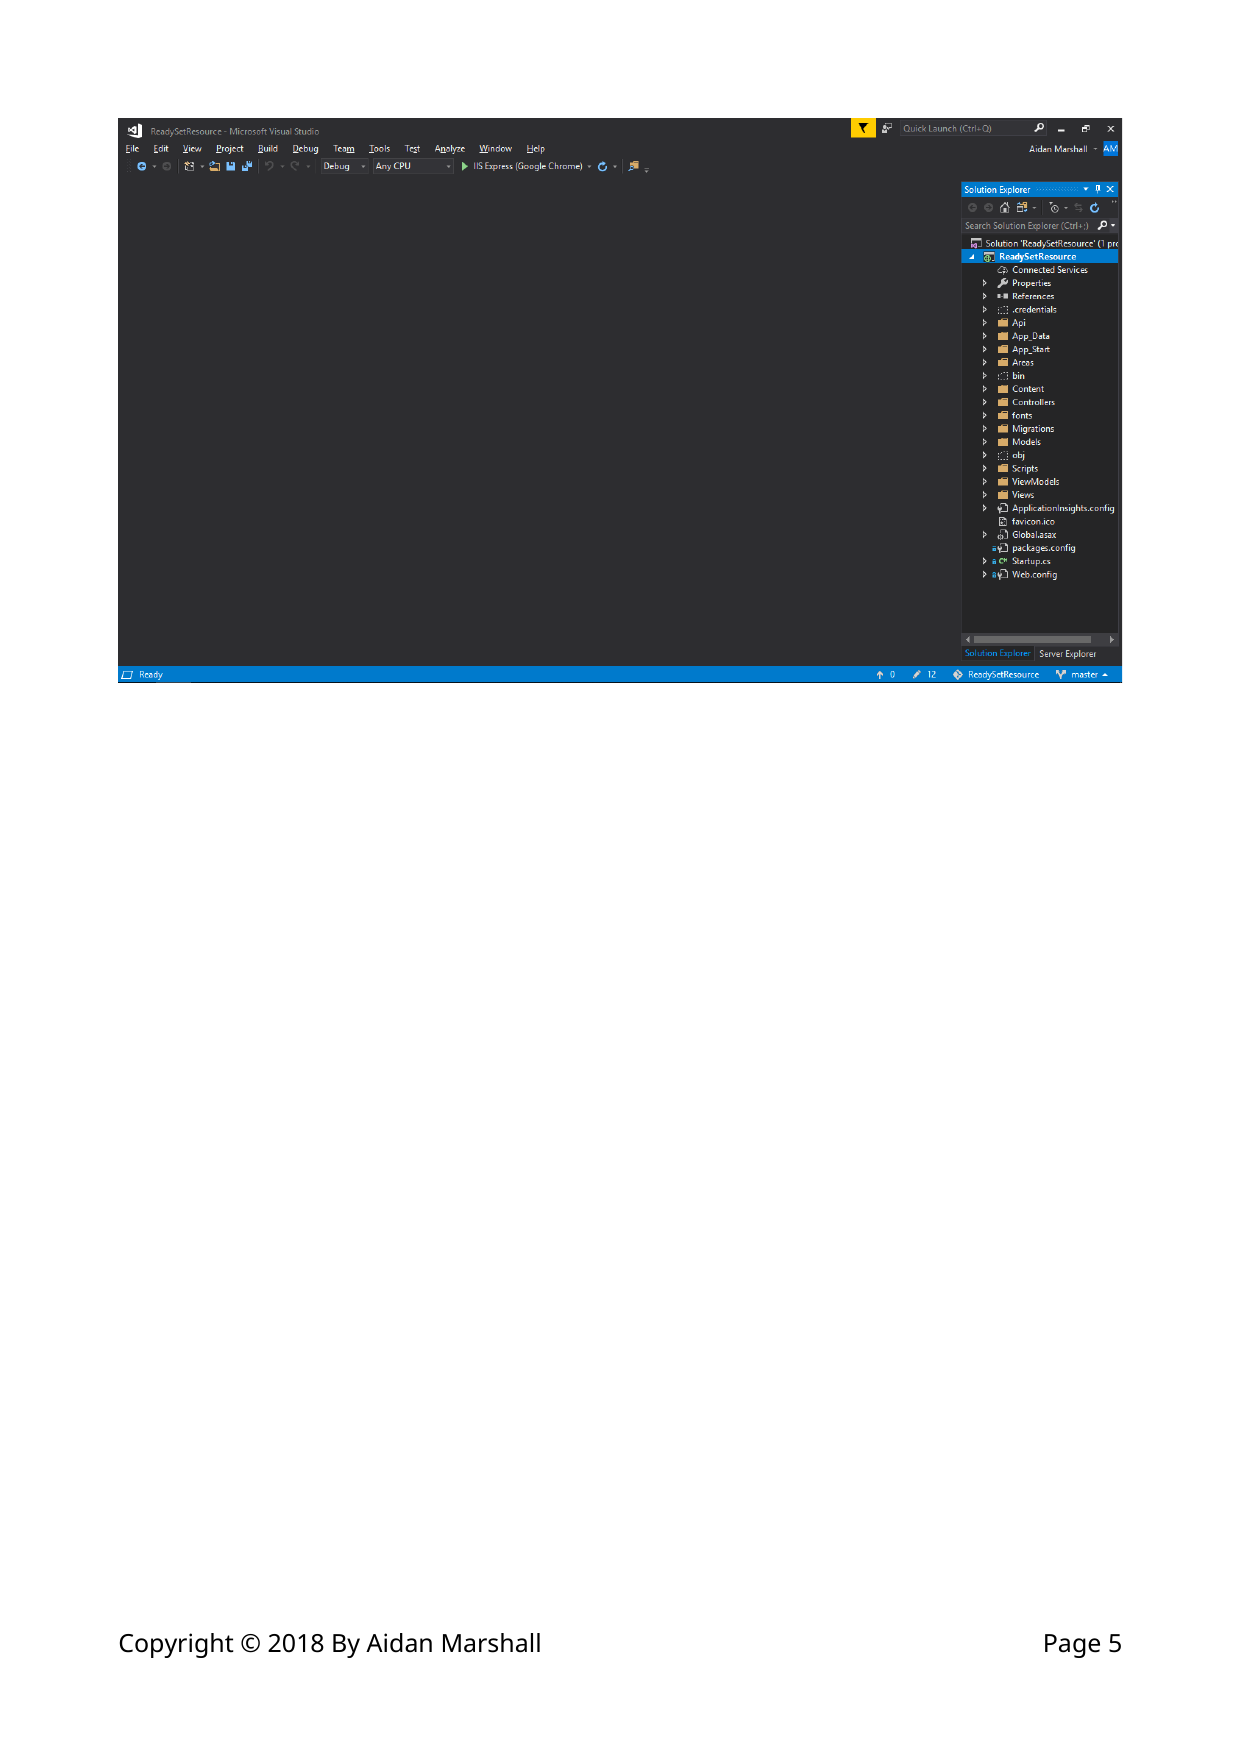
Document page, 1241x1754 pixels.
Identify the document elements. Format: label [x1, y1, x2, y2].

picture [118, 118, 1123, 683]
